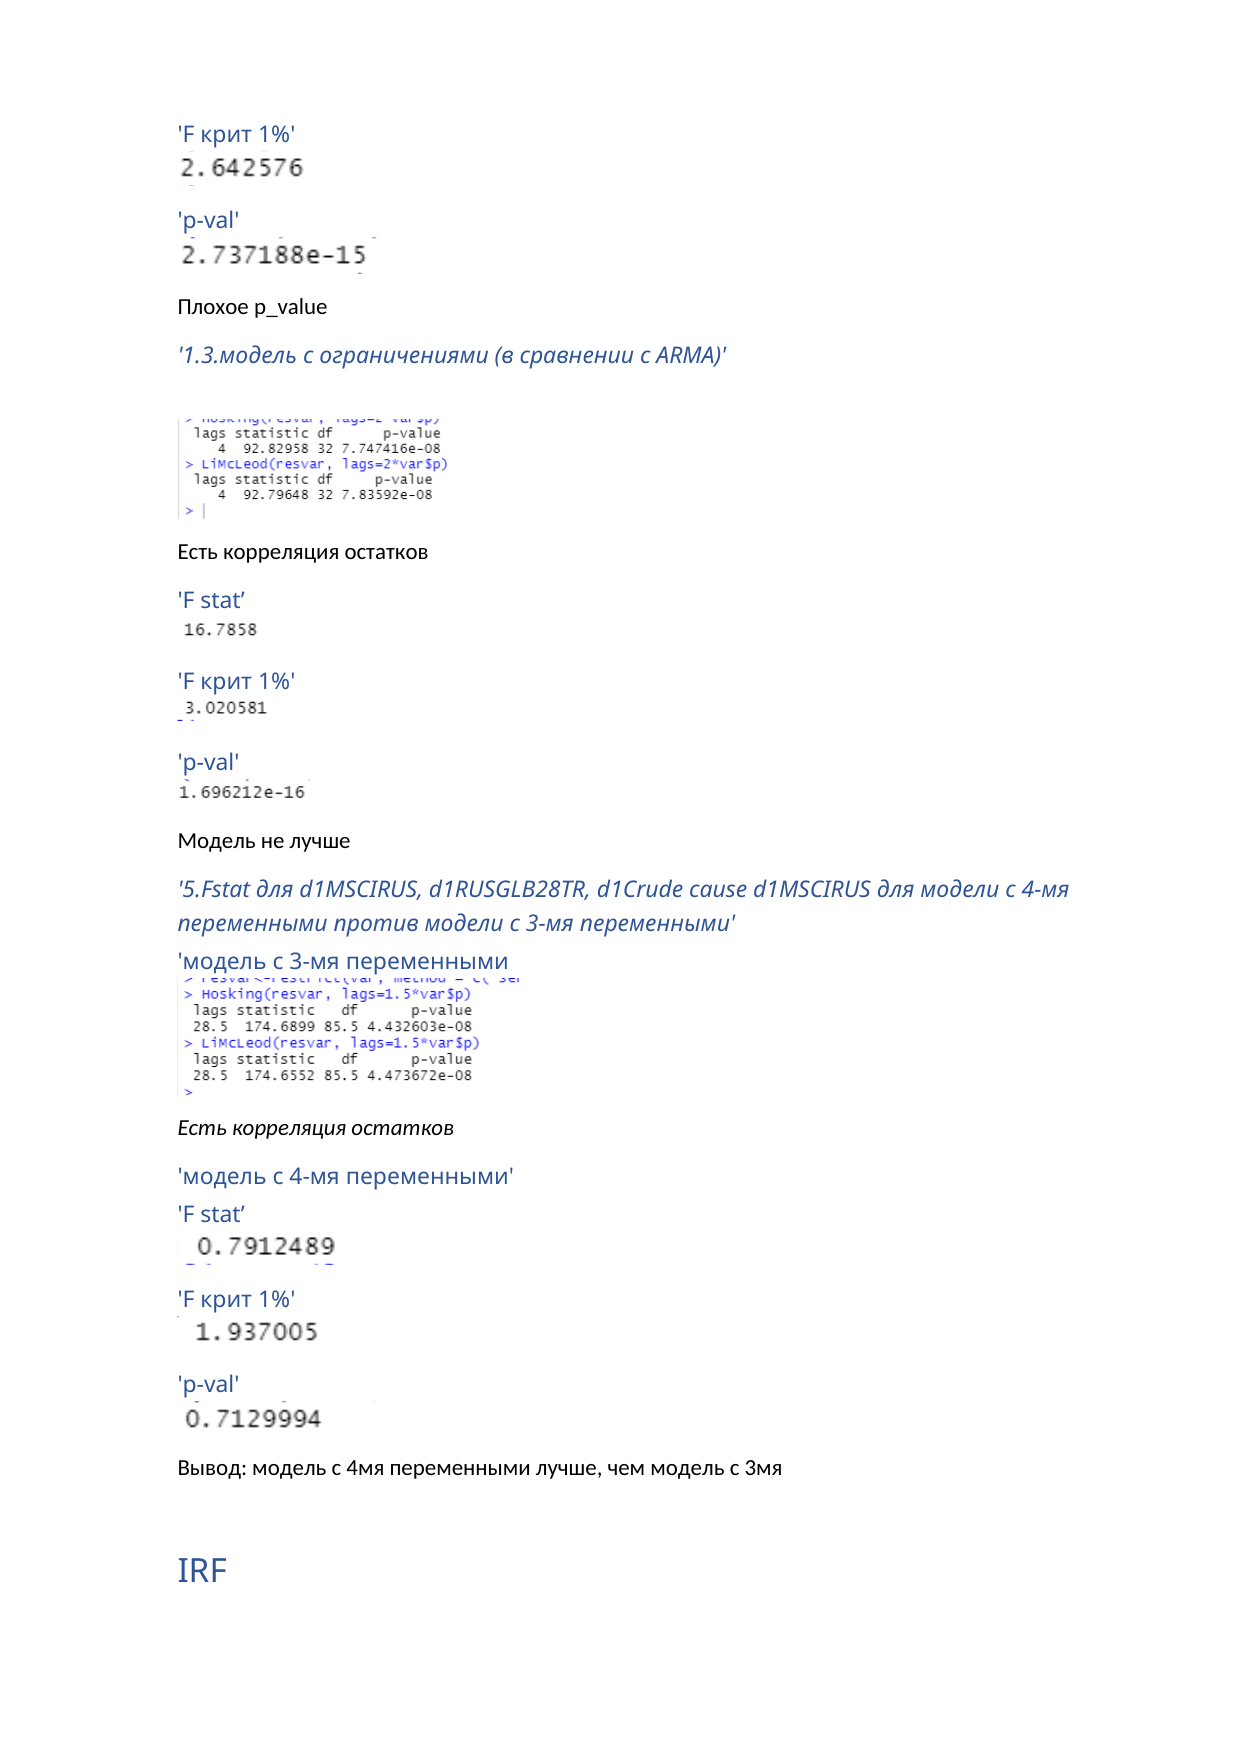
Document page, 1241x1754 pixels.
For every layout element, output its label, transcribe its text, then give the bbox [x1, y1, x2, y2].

subtitle 'модель с 4-мя переменными' [177, 1160, 1152, 1191]
text Модель не лучше [177, 826, 1152, 854]
subtitle 'F stat’ [177, 1198, 1152, 1229]
subtitle 'p-val' [177, 204, 1152, 235]
text Есть корреляция остатков [177, 537, 1152, 565]
subtitle 'F крит 1%' [177, 665, 1152, 696]
picture [177, 1231, 375, 1265]
subtitle IRF [177, 1547, 1152, 1592]
picture [177, 151, 322, 186]
subtitle 'модель с 3-мя переменными [177, 945, 1152, 976]
subtitle 'p-val' [177, 746, 1152, 777]
subtitle 'p-val' [177, 1368, 1152, 1399]
subtitle '5.Fstat для d1MSCIRUS, d1RUSGLB28TR, d1Crude cause d1MSCIRUS для модели с 4-мя переменными против модели с 3-мя переменными' [177, 873, 1152, 938]
picture [177, 237, 399, 274]
picture [177, 419, 483, 519]
subtitle 'F крит 1%' [177, 118, 1152, 149]
picture [177, 779, 310, 802]
text Плохое p_value [177, 292, 1152, 320]
picture [177, 1316, 375, 1349]
subtitle '1.3.модель с ограничениями (в сравнении с ARMA)' [177, 339, 1152, 370]
picture [177, 1401, 375, 1434]
text Вывод: модель с 4мя переменными лучше, чем модель с 3мя [177, 1453, 1152, 1481]
picture [177, 698, 310, 721]
picture [177, 618, 310, 640]
subtitle 'F крит 1%' [177, 1283, 1152, 1314]
picture [177, 978, 526, 1095]
subtitle 'F stat’ [177, 584, 1152, 616]
text Есть корреляция остатков [177, 1113, 1152, 1141]
